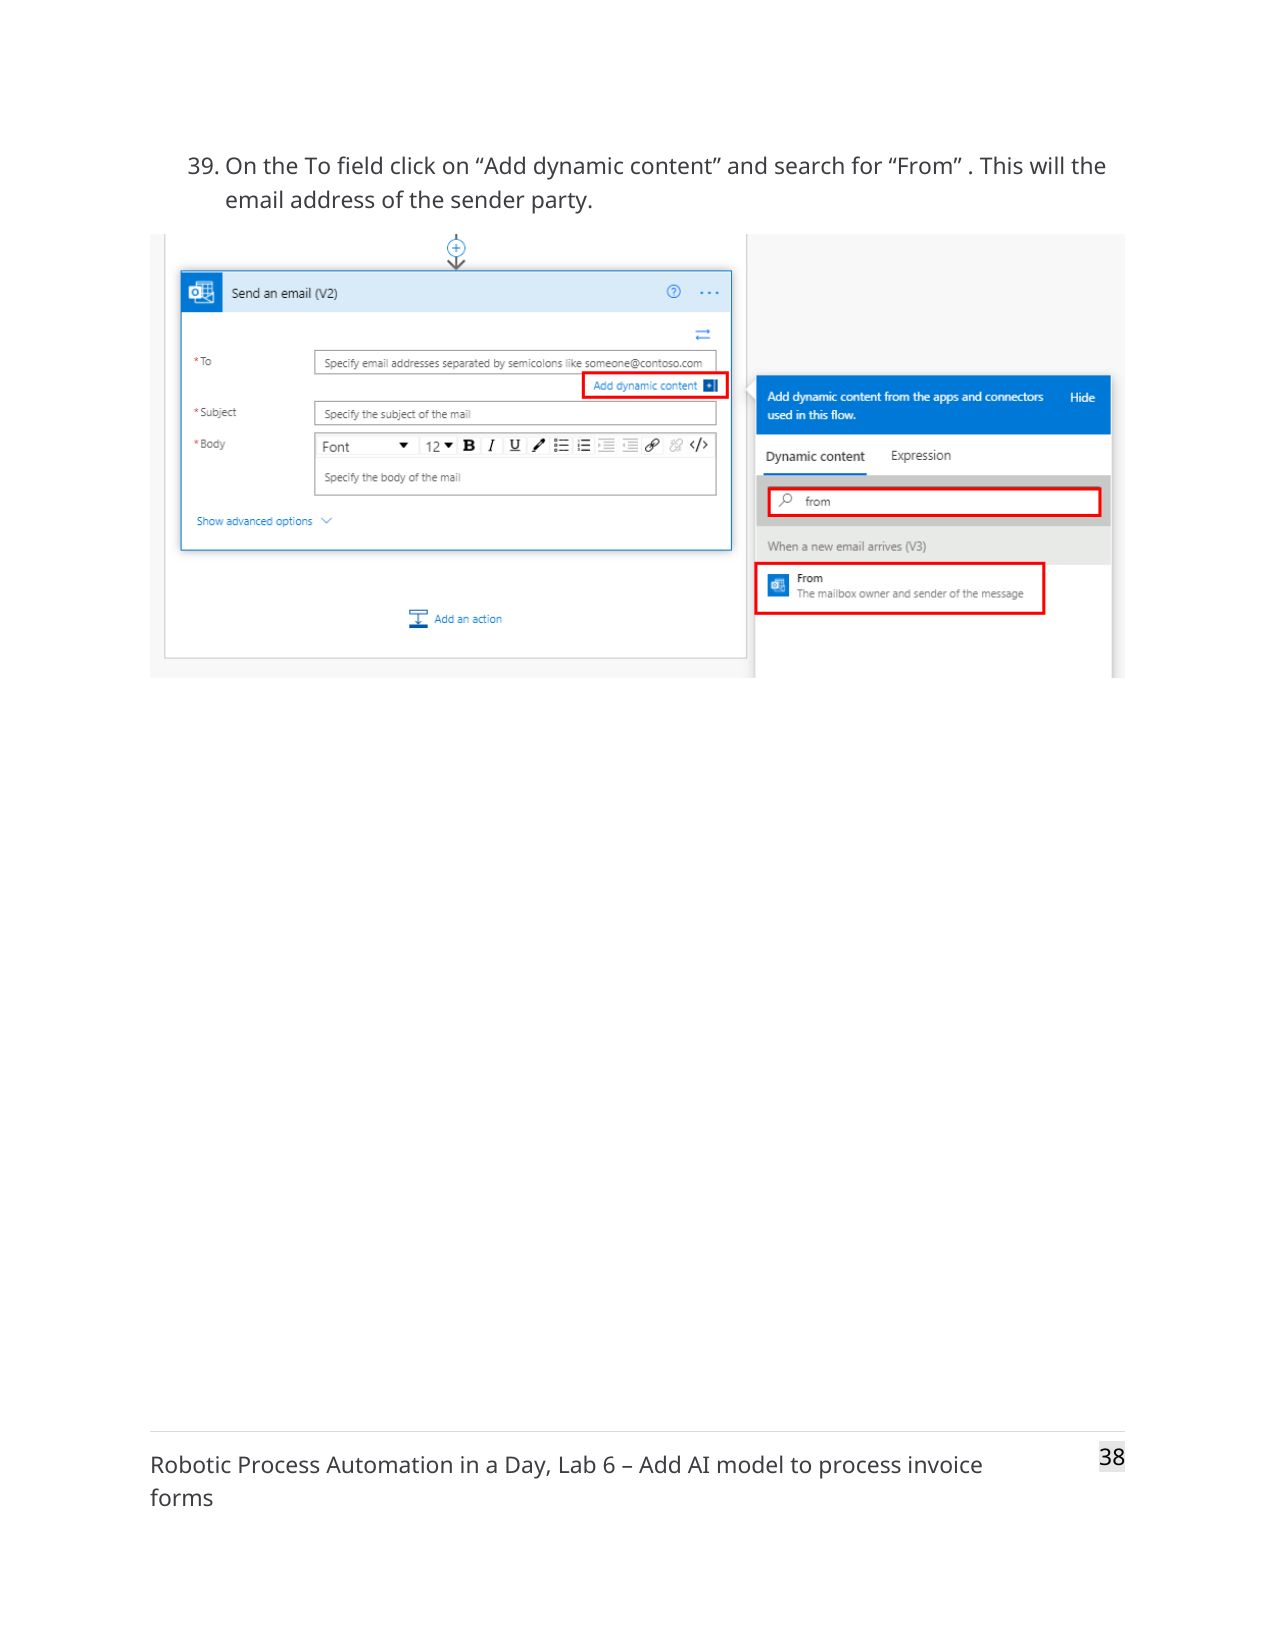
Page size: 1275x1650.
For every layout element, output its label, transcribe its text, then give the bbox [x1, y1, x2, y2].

picture [150, 234, 1125, 678]
list On the To field click on “Add dynamic content” and search for “From” . This will the email address of the sender party. [187, 150, 1125, 215]
